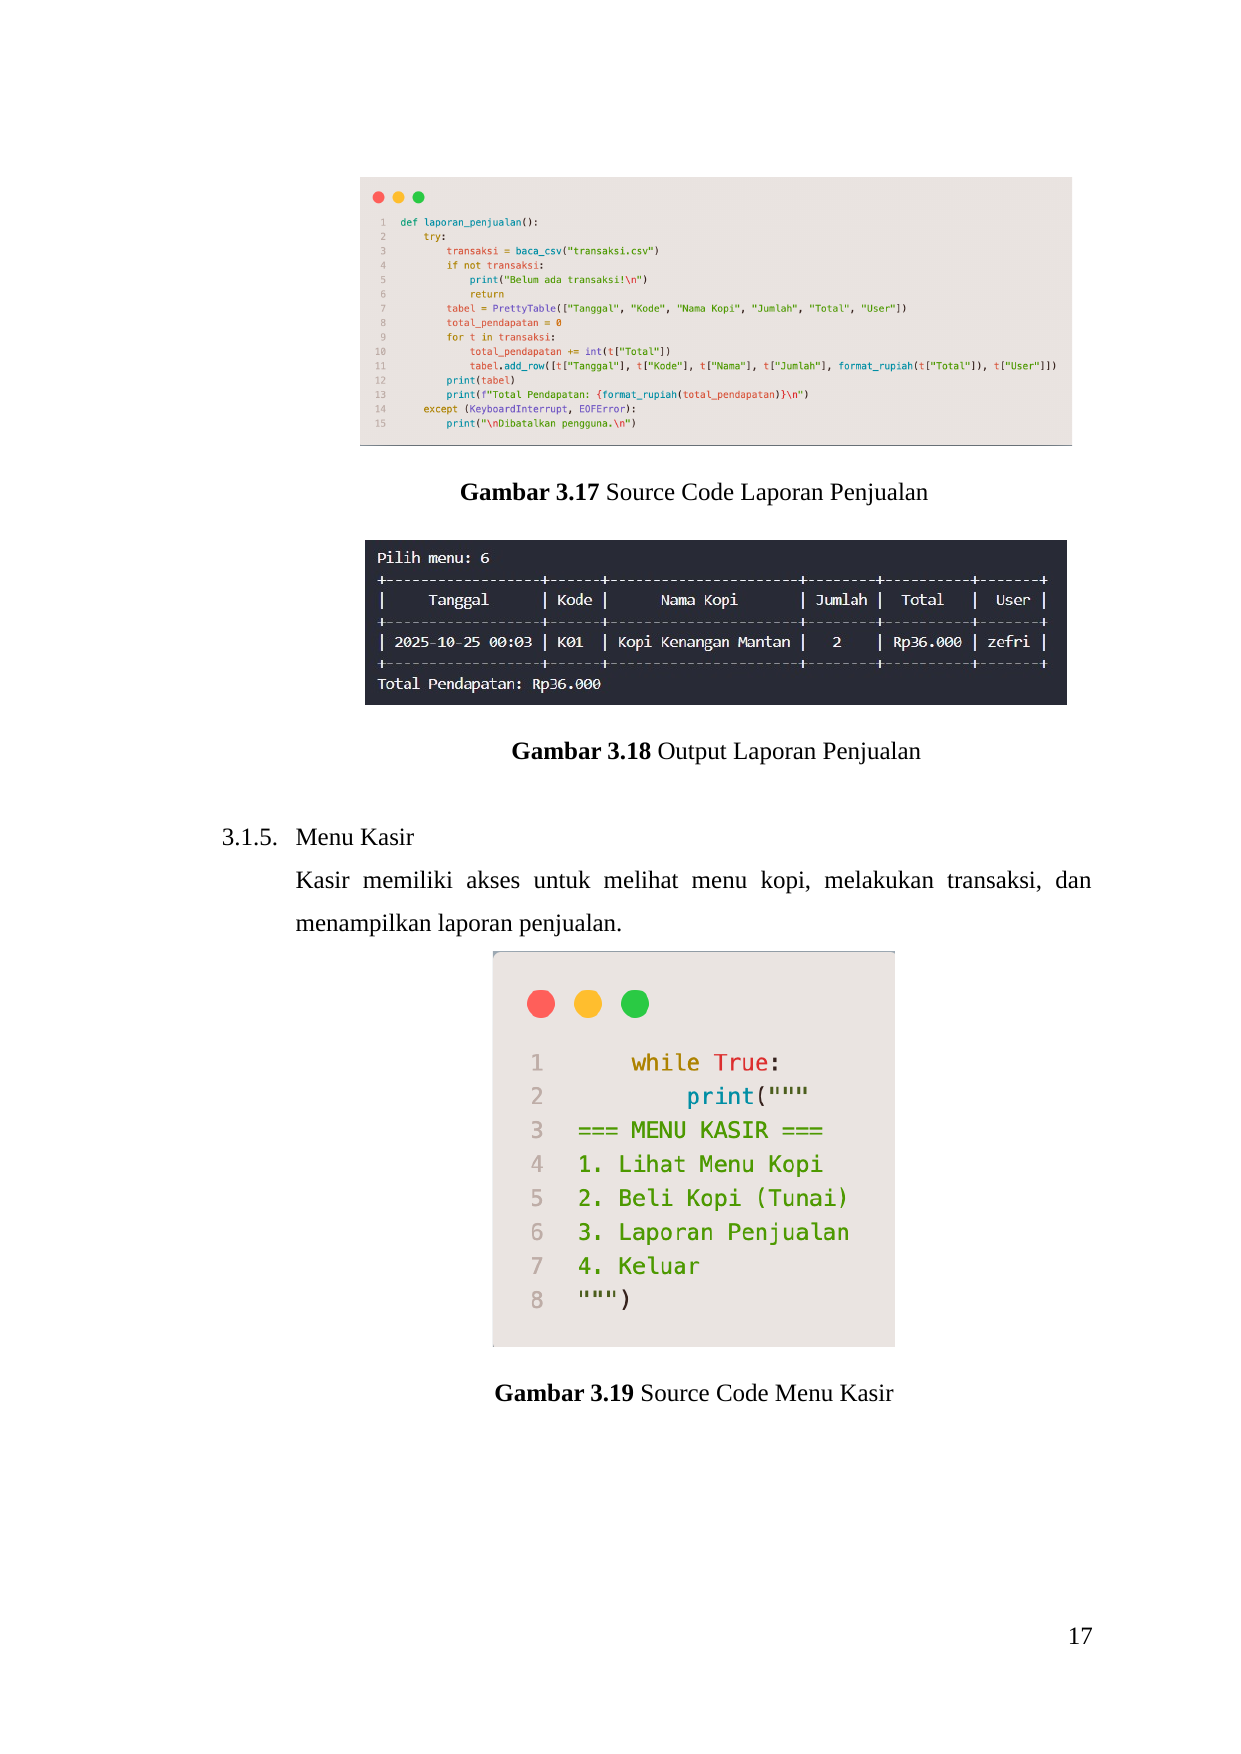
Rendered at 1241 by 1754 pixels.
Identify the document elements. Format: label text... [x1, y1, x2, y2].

picture [365, 540, 1067, 705]
picture [492, 951, 895, 1347]
text Gambar 3.18 Output Laporan Penjualan [340, 736, 1092, 764]
text Gambar 3.17 Source Code Laporan Penjualan [295, 477, 1092, 505]
picture [360, 177, 1073, 446]
text Gambar 3.19 Source Code Menu Kasir [295, 1378, 1092, 1406]
list Kasir memiliki akses untuk melihat menu kopi, melakukan transaksi, dan menampilkan laporan penjualan. [295, 865, 1092, 937]
list Menu Kasir [222, 822, 1092, 851]
